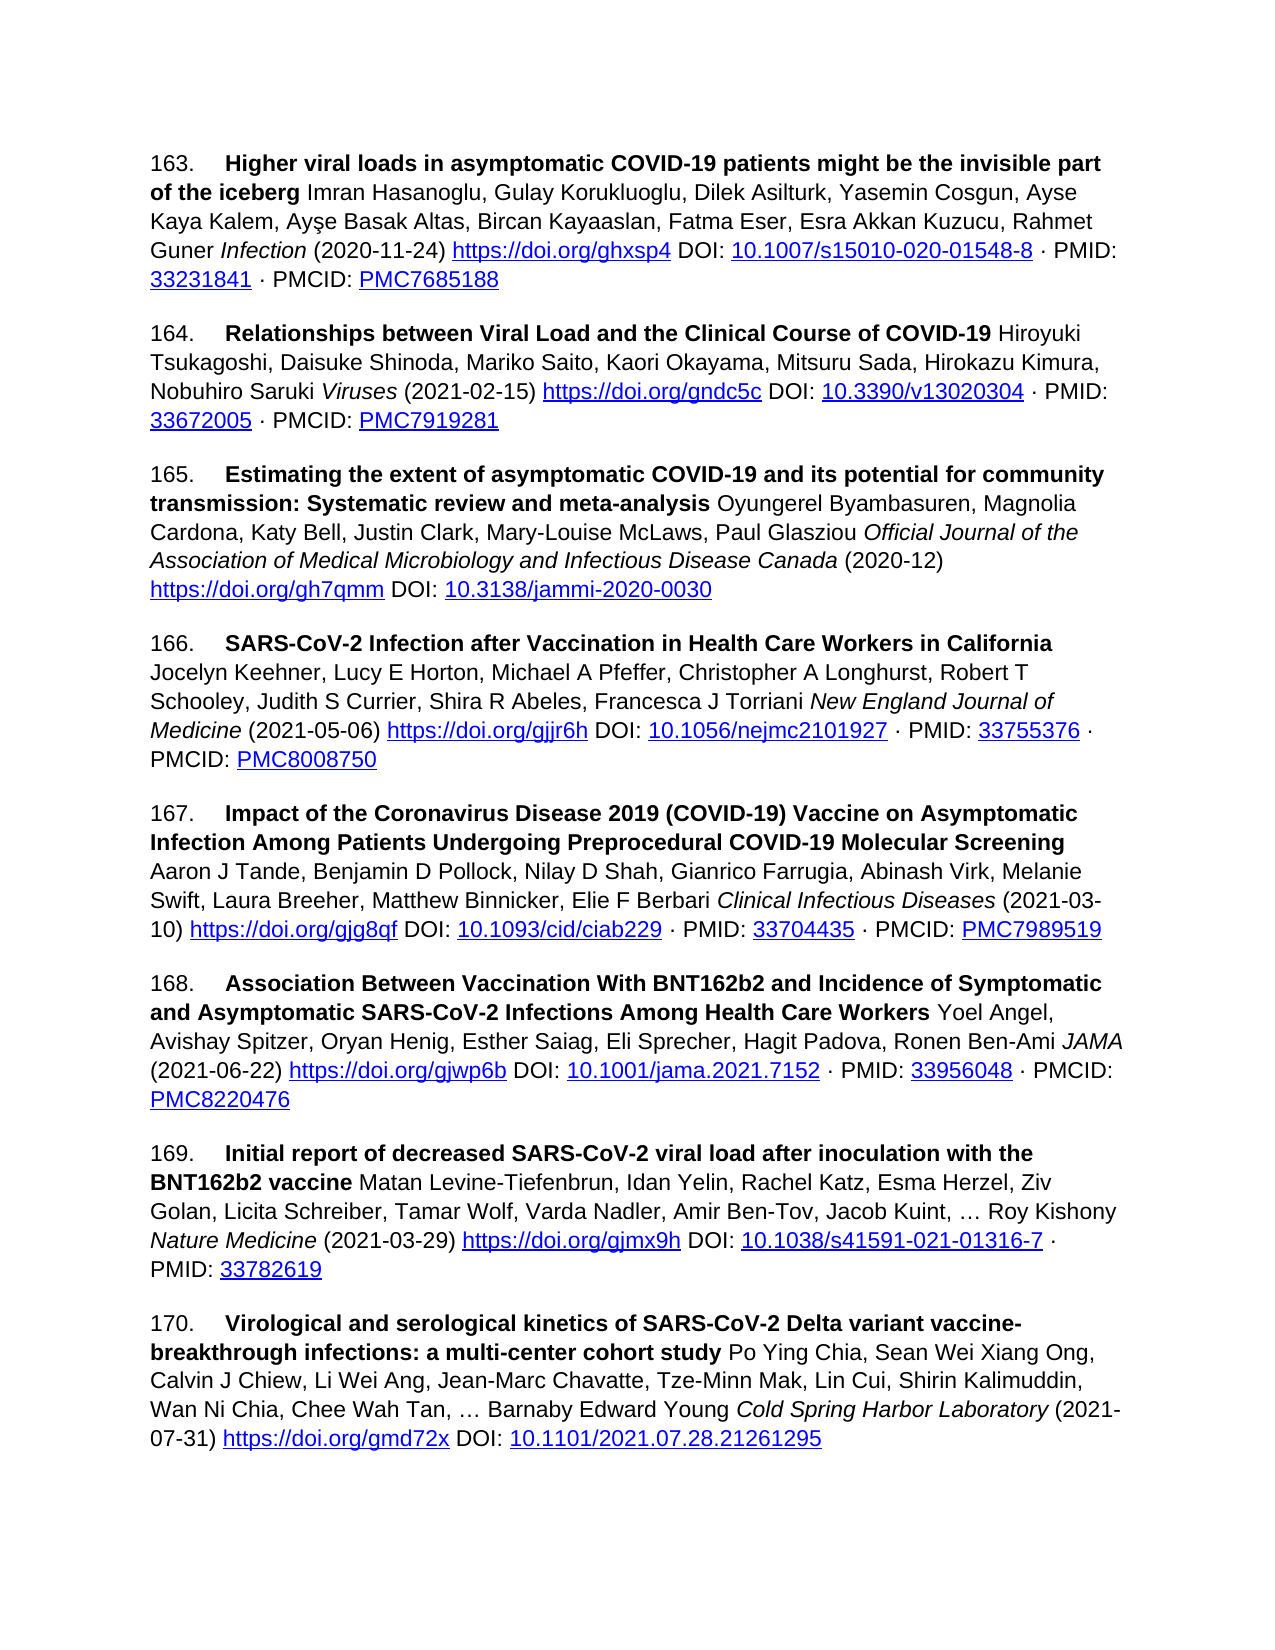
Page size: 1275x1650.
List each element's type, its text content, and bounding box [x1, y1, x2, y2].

text 167. Impact of the Coronavirus Disease 2019 (COVID-19) Vaccine on Asymptomatic Infection Among Patients Undergoing Preprocedural COVID-19 Molecular Screening Aaron J Tande, Benjamin D Pollock, Nilay D Shah, Gianrico Farrugia, Abinash Virk, Melanie Swift, Laura Breeher, Matthew Binnicker, Elie F Berbari Clinical Infectious Diseases (2021-03-10) https://doi.org/gjg8qf DOI: 10.1093/cid/ciab229 · PMID: 33704435 · PMCID: PMC7989519 [150, 800, 1125, 942]
text 169. Initial report of decreased SARS-CoV-2 viral load after inoculation with the BNT162b2 vaccine Matan Levine-Tiefenbrun, Idan Yelin, Rachel Katz, Esma Herzel, Ziv Golan, Licita Schreiber, Tamar Wolf, Varda Nadler, Amir Ben-Tov, Jacob Kuint, … Roy Kishony Nature Medicine (2021-03-29) https://doi.org/gjmx9h DOI: 10.1038/s41591-021-01316-7 · PMID: 33782619 [150, 1140, 1125, 1282]
text 163. Higher viral loads in asymptomatic COVID-19 patients might be the invisible part of the iceberg Imran Hasanoglu, Gulay Korukluoglu, Dilek Asilturk, Yasemin Cosgun, Ayse Kaya Kalem, Ayşe Basak Altas, Bircan Kayaaslan, Fatma Eser, Esra Akkan Kuzucu, Rahmet Guner Infection (2020-11-24) https://doi.org/ghxsp4 DOI: 10.1007/s15010-020-01548-8 · PMID: 33231841 · PMCID: PMC7685188 [150, 150, 1125, 292]
text 168. Association Between Vaccination With BNT162b2 and Incidence of Symptomatic and Asymptomatic SARS-CoV-2 Infections Among Health Care Workers Yoel Angel, Avishay Spitzer, Oryan Henig, Esther Saiag, Eli Sprecher, Hagit Padova, Ronen Ben-Ami JAMA (2021-06-22) https://doi.org/gjwp6b DOI: 10.1001/jama.2021.7152 · PMID: 33956048 · PMCID: PMC8220476 [150, 970, 1125, 1112]
text 166. SARS-CoV-2 Infection after Vaccination in Health Care Workers in California Jocelyn Keehner, Lucy E Horton, Michael A Pfeffer, Christopher A Longhurst, Robert T Schooley, Judith S Currier, Shira R Abeles, Francesca J Torriani New England Journal of Medicine (2021-05-06) https://doi.org/gjjr6h DOI: 10.1056/nejmc2101927 · PMID: 33755376 · PMCID: PMC8008750 [150, 630, 1125, 773]
text 165. Estimating the extent of asymptomatic COVID-19 and its potential for community transmission: Systematic review and meta-analysis Oyungerel Byambasuren, Magnolia Cardona, Katy Bell, Justin Clark, Mary-Louise McLaws, Paul Glasziou Official Journal of the Association of Medical Microbiology and Infectious Disease Canada (2020-12) https://doi.org/gh7qmm DOI: 10.3138/jammi-2020-0030 [150, 461, 1125, 603]
text 164. Relationships between Viral Load and the Clinical Course of COVID-19 Hiroyuki Tsukagoshi, Daisuke Shinoda, Mariko Saito, Kaori Okayama, Mitsuru Sada, Hirokazu Kimura, Nobuhiro Saruki Viruses (2021-02-15) https://doi.org/gndc5c DOI: 10.3390/v13020304 · PMID: 33672005 · PMCID: PMC7919281 [150, 320, 1125, 433]
text 170. Virological and serological kinetics of SARS-CoV-2 Delta variant vaccine-breakthrough infections: a multi-center cohort study Po Ying Chia, Sean Wei Xiang Ong, Calvin J Chiew, Li Wei Ang, Jean-Marc Chavatte, Tze-Minn Mak, Lin Cui, Shirin Kalimuddin, Wan Ni Chia, Chee Wah Tan, … Barnaby Edward Young Cold Spring Harbor Laboratory (2021-07-31) https://doi.org/gmd72x DOI: 10.1101/2021.07.28.21261295 [150, 1309, 1125, 1452]
